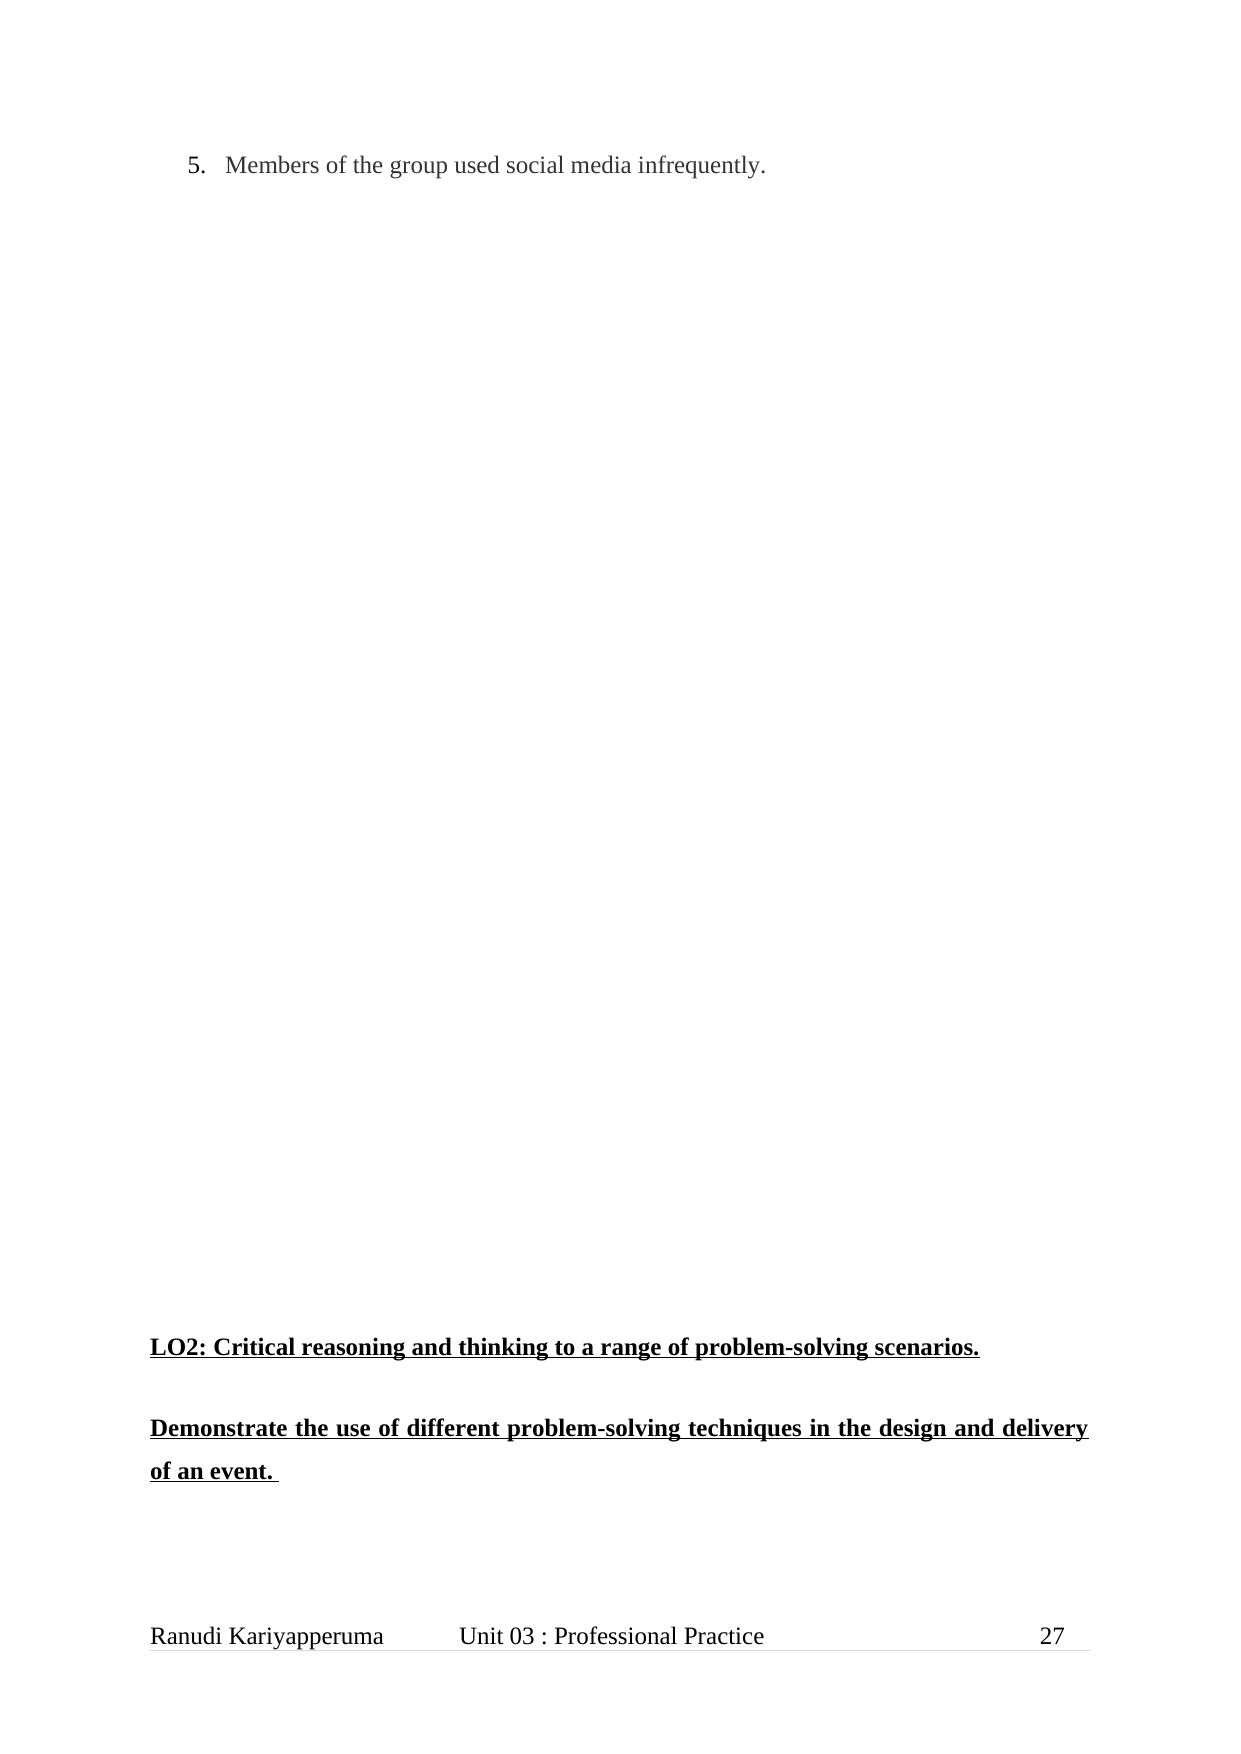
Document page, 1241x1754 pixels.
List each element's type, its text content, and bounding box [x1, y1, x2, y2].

list Members of the group used social media infrequently. [187, 150, 1090, 179]
subtitle Demonstrate the use of different problem-solving techniques in the design and delivery of an event. [150, 1413, 1090, 1484]
subtitle LO2: Critical reasoning and thinking to a range of problem-solving scenarios. [150, 1332, 1090, 1361]
